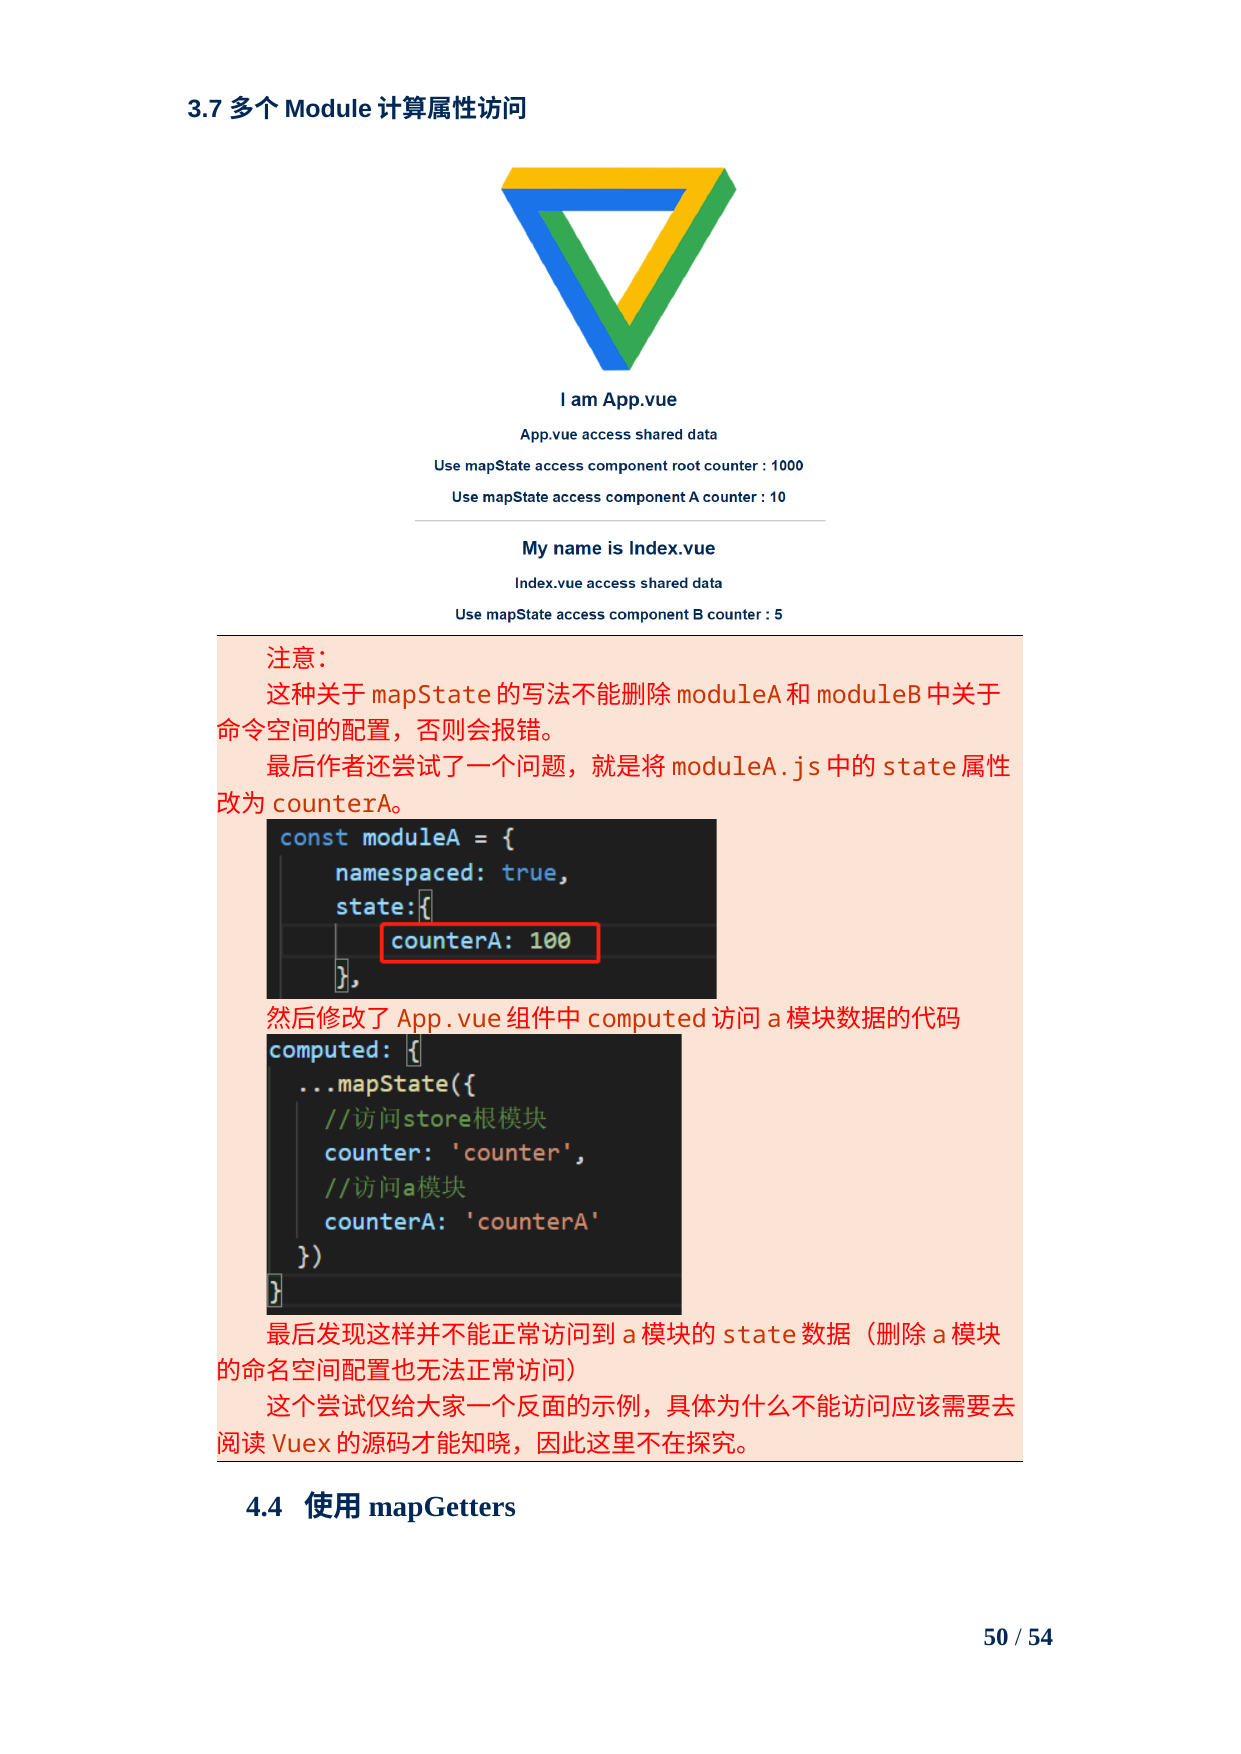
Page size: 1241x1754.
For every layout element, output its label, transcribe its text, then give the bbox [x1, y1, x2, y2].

picture [266, 819, 717, 999]
picture [414, 162, 826, 627]
text 最后发现这样并不能正常访问到a模块的state数据（删除a模块的命名空间配置也无法正常访问） [217, 1311, 1023, 1384]
picture [266, 1034, 682, 1315]
text 然后修改了App.vue组件中computed访问a模块数据的代码 [217, 995, 1023, 1031]
text 最后作者还尝试了一个问题，就是将moduleA.js中的state属性改为counterA。 [217, 744, 1023, 816]
subtitle 使用mapGetters [246, 1482, 1053, 1524]
text 这个尝试仅给大家一个反面的示例，具体为什么不能访问应该需要去阅读Vuex的源码才能知晓，因此这里不在探究。 [217, 1384, 1023, 1461]
text 这种关于mapState的写法不能删除moduleA和moduleB中关于命令空间的配置，否则会报错。 [217, 671, 1023, 744]
text 注意： [217, 636, 1023, 671]
